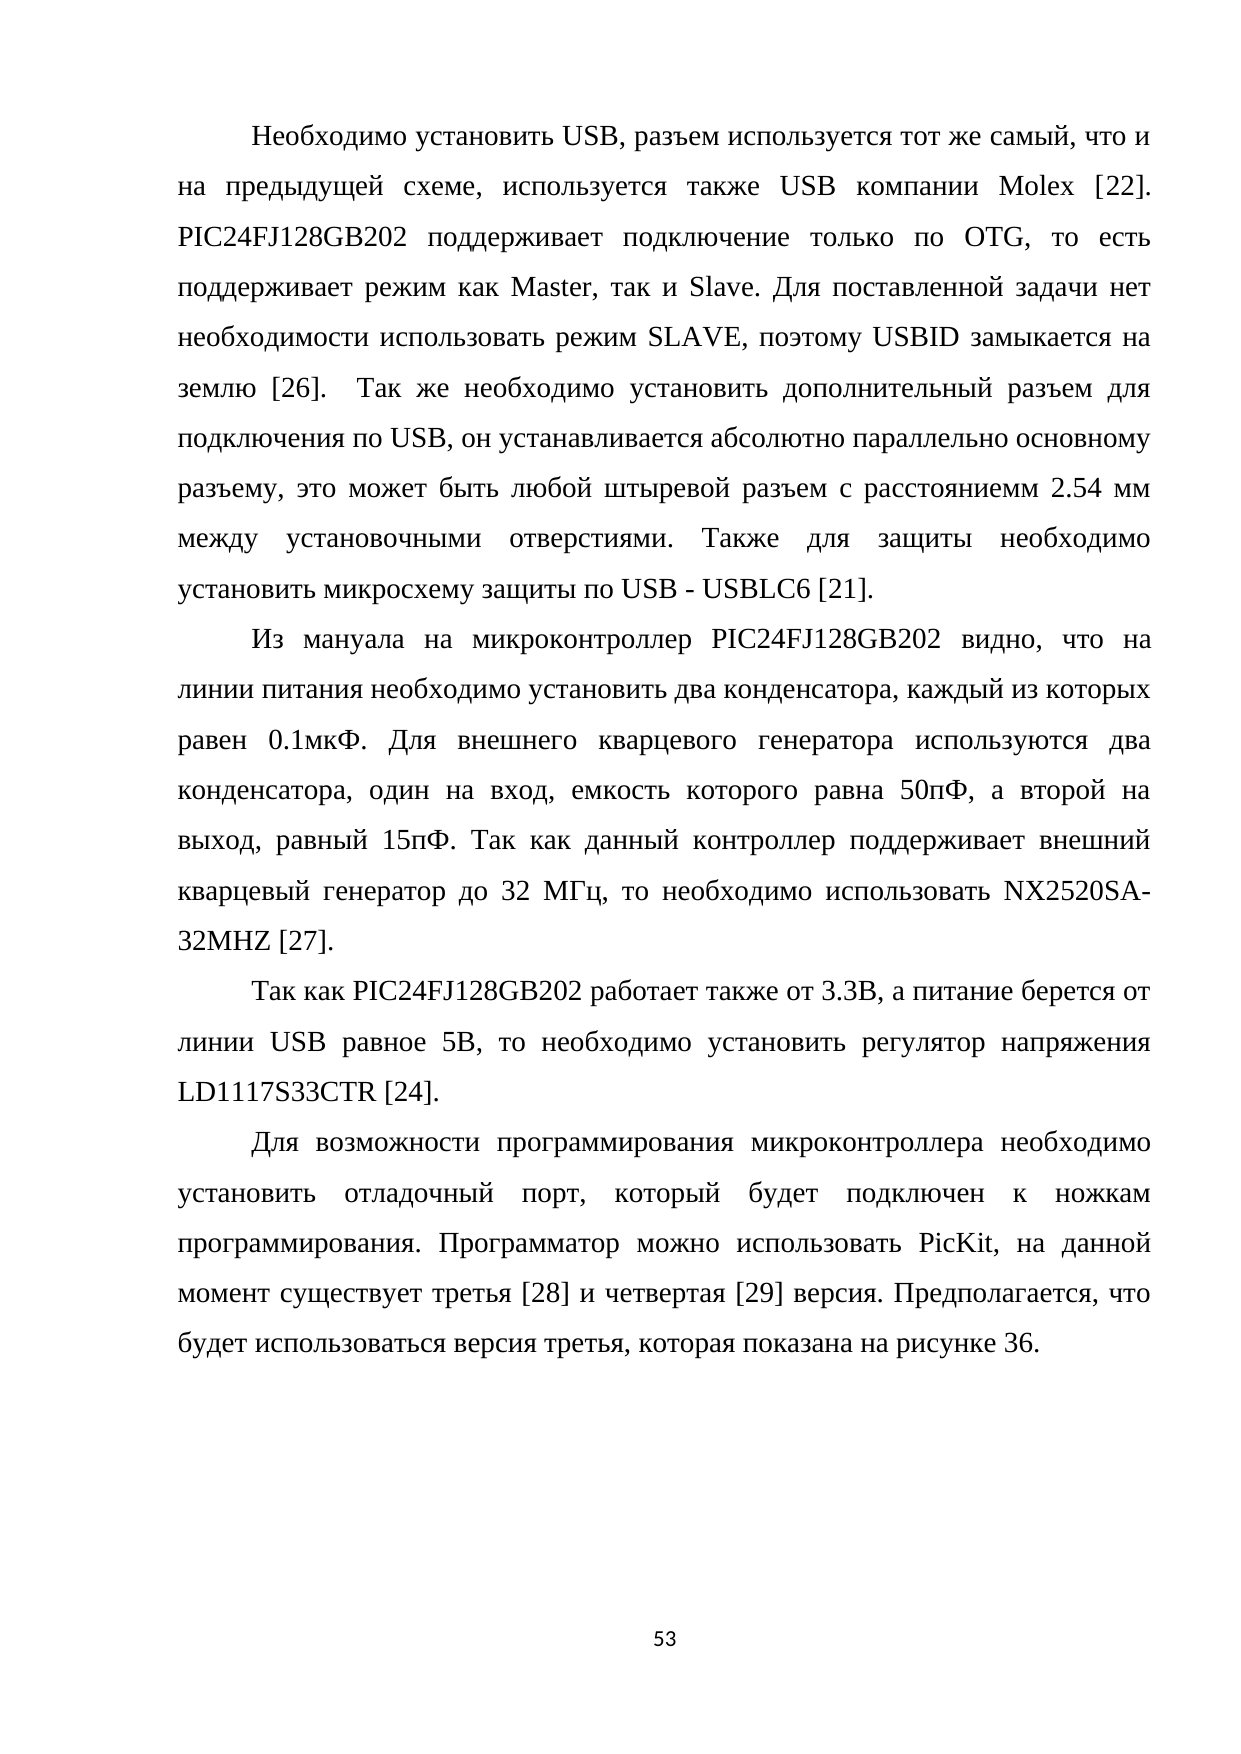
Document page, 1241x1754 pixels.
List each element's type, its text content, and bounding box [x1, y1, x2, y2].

text Так как PIC24FJ128GB202 работает также от 3.3В, а питание берется от линии USB равное 5В, то необходимо установить регулятор напряжения LD1117S33CTR [24]. [177, 973, 1152, 1108]
text Для возможности программирования микроконтроллера необходимо установить отладочный порт, который будет подключен к ножкам программирования. Программатор можно использовать PicKit, на данной момент существует третья [28] и четвертая [29] версия. Предполагается, что будет использоваться версия третья, которая показана на рисунке 36. [177, 1124, 1152, 1359]
text Из мануала на микроконтроллер PIC24FJ128GB202 видно, что на линии питания необходимо установить два конденсатора, каждый из которых равен 0.1мкФ. Для внешнего кварцевого генератора используются два конденсатора, один на вход, емкость которого равна 50пФ, а второй на выход, равный 15пФ. Так как данный контроллер поддерживает внешний кварцевый генератор до 32 МГц, то необходимо использовать NX2520SA-32MHZ [27]. [177, 621, 1152, 957]
text Необходимо установить USB, разъем используется тот же самый, что и на предыдущей схеме, используется также USB компании Molex [22]. PIC24FJ128GB202 поддерживает подключение только по OTG, то есть поддерживает режим как Master, так и Slave. Для поставленной задачи нет необходимости использовать режим SLAVE, поэтому USBID замыкается на землю [26]. Так же необходимо установить дополнительный разъем для подключения по USB, он устанавливается абсолютно параллельно основному разъему, это может быть любой штыревой разъем с расстояниемм 2.54 мм между установочными отверстиями. Также для защиты необходимо установить микросхему защиты по USB - USBLC6 [21]. [177, 118, 1152, 604]
